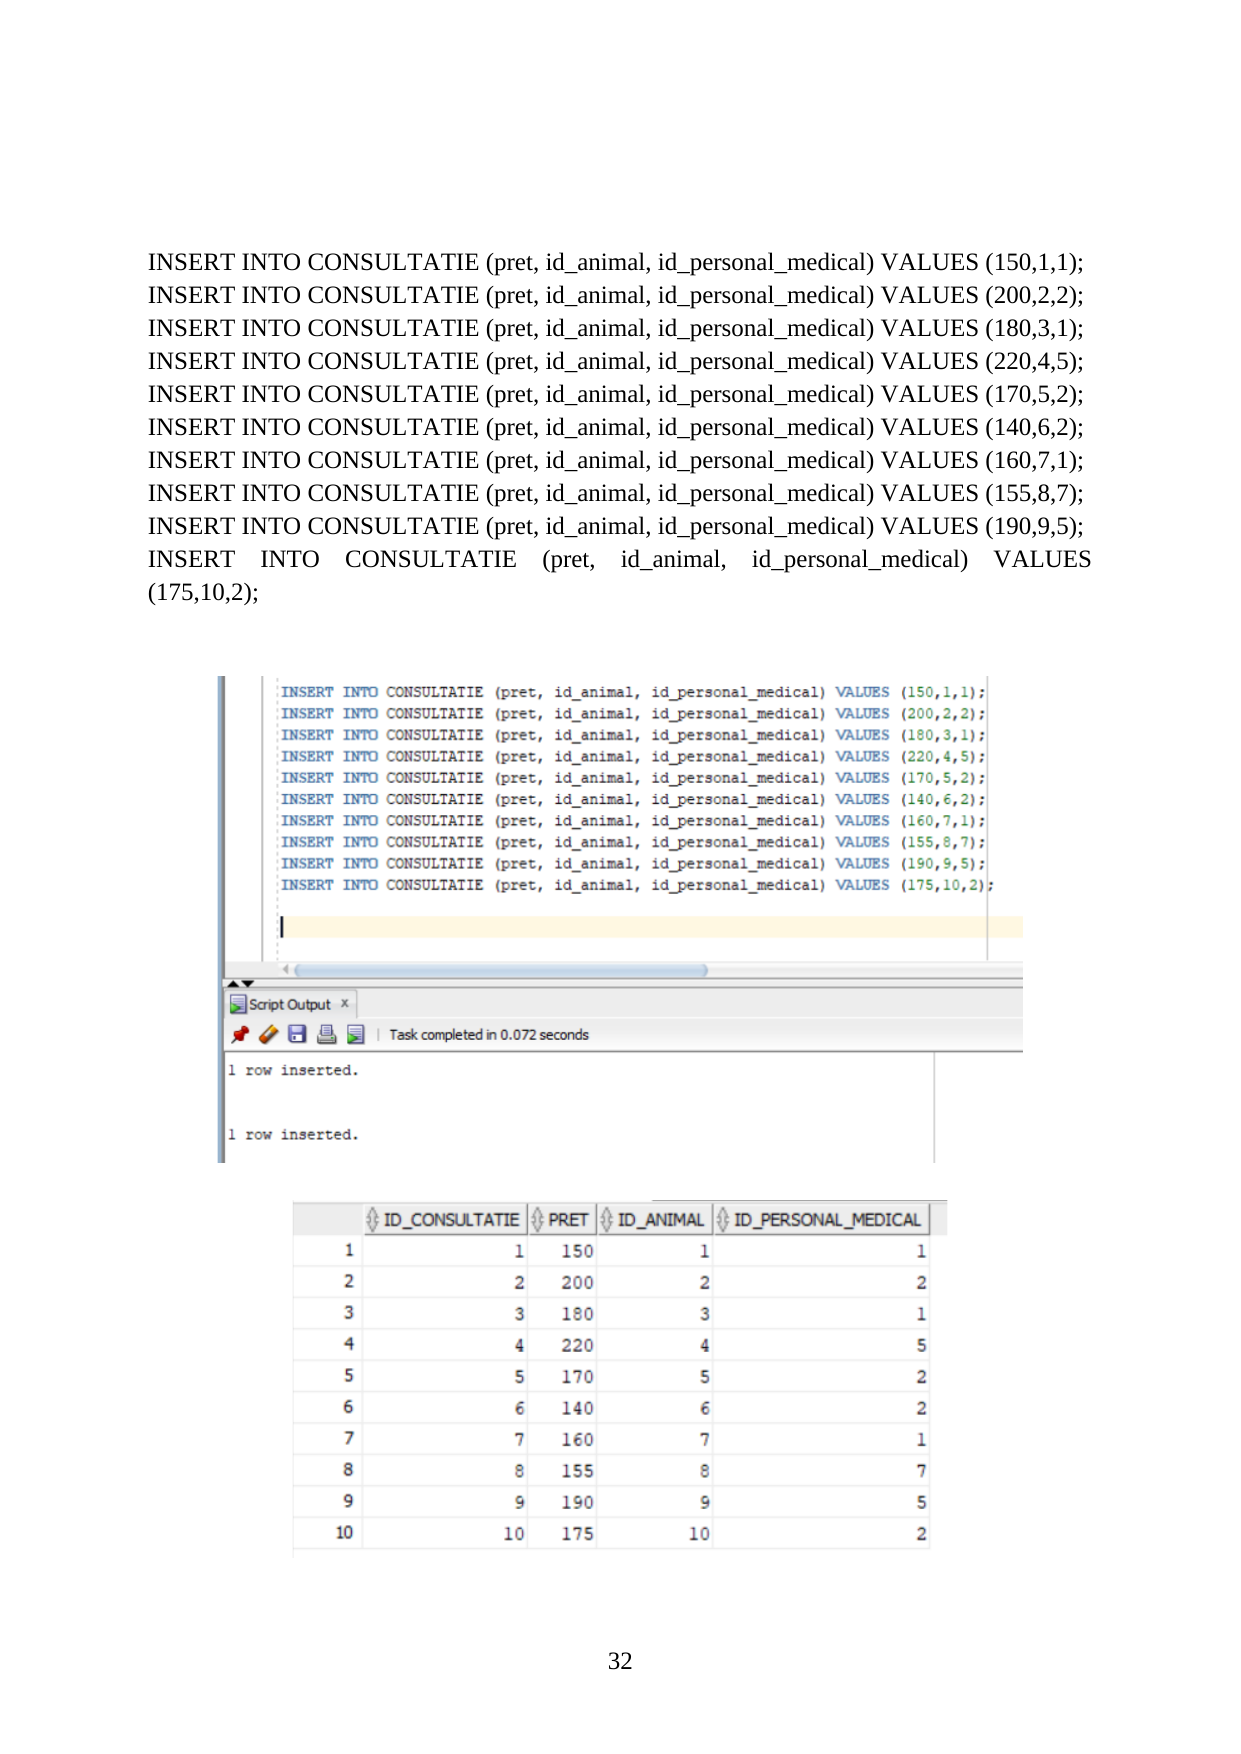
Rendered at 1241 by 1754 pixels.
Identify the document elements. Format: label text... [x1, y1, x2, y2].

text INSERT INTO CONSULTATIE (pret, id_animal, id_personal_medical) VALUES (175,10,2); [148, 544, 1093, 606]
text INSERT INTO CONSULTATIE (pret, id_animal, id_personal_medical) VALUES (220,4,5); [148, 346, 1093, 374]
text INSERT INTO CONSULTATIE (pret, id_animal, id_personal_medical) VALUES (155,8,7); [148, 478, 1093, 507]
text INSERT INTO CONSULTATIE (pret, id_animal, id_personal_medical) VALUES (190,9,5); [148, 511, 1093, 539]
text INSERT INTO CONSULTATIE (pret, id_animal, id_personal_medical) VALUES (150,1,1); [148, 247, 1093, 275]
text INSERT INTO CONSULTATIE (pret, id_animal, id_personal_medical) VALUES (170,5,2); [148, 379, 1093, 407]
text INSERT INTO CONSULTATIE (pret, id_animal, id_personal_medical) VALUES (140,6,2); [148, 412, 1093, 441]
picture [217, 676, 1023, 1163]
text INSERT INTO CONSULTATIE (pret, id_animal, id_personal_medical) VALUES (180,3,1); [148, 313, 1093, 341]
picture [292, 1200, 948, 1558]
text INSERT INTO CONSULTATIE (pret, id_animal, id_personal_medical) VALUES (200,2,2); [148, 280, 1093, 308]
text INSERT INTO CONSULTATIE (pret, id_animal, id_personal_medical) VALUES (160,7,1); [148, 445, 1093, 473]
